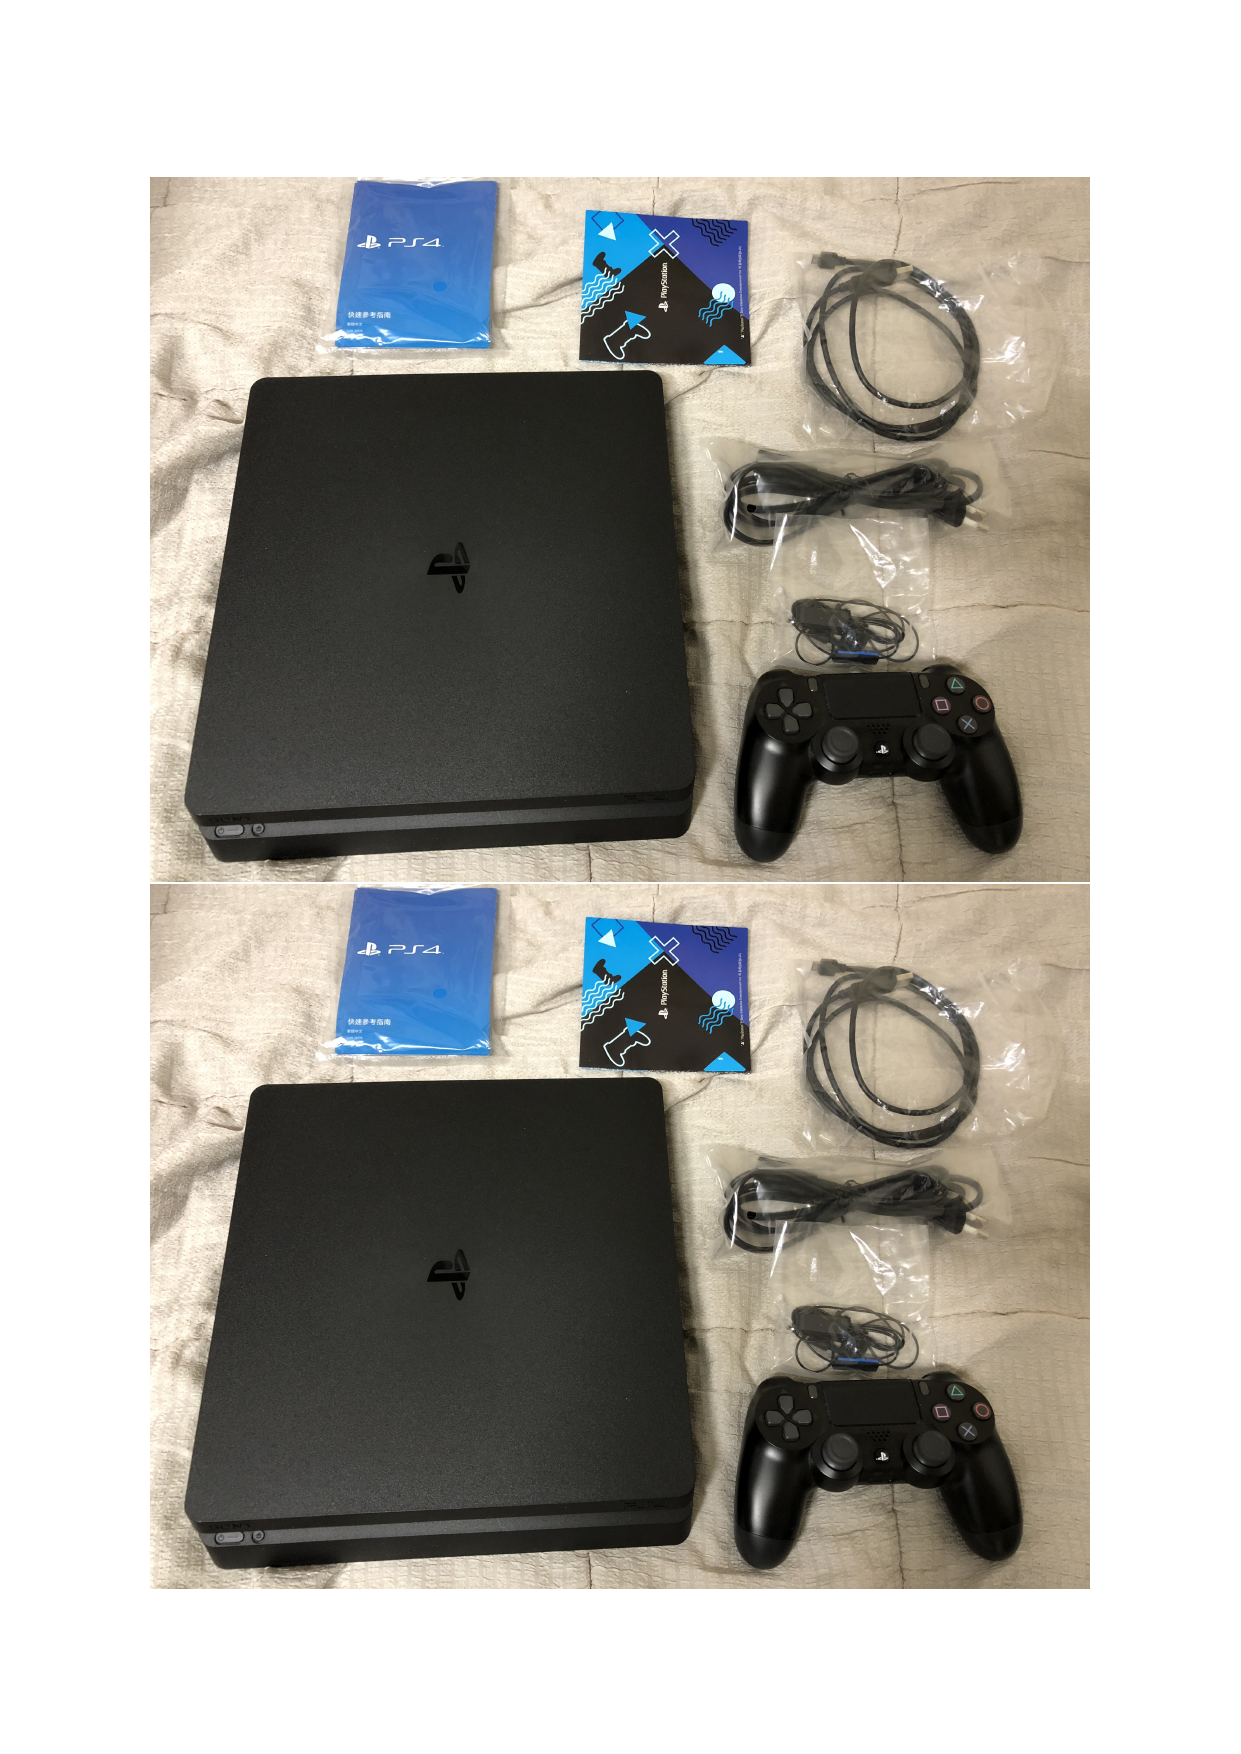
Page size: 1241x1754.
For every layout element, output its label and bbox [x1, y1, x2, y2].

picture [150, 177, 1090, 882]
picture [150, 884, 1090, 1589]
